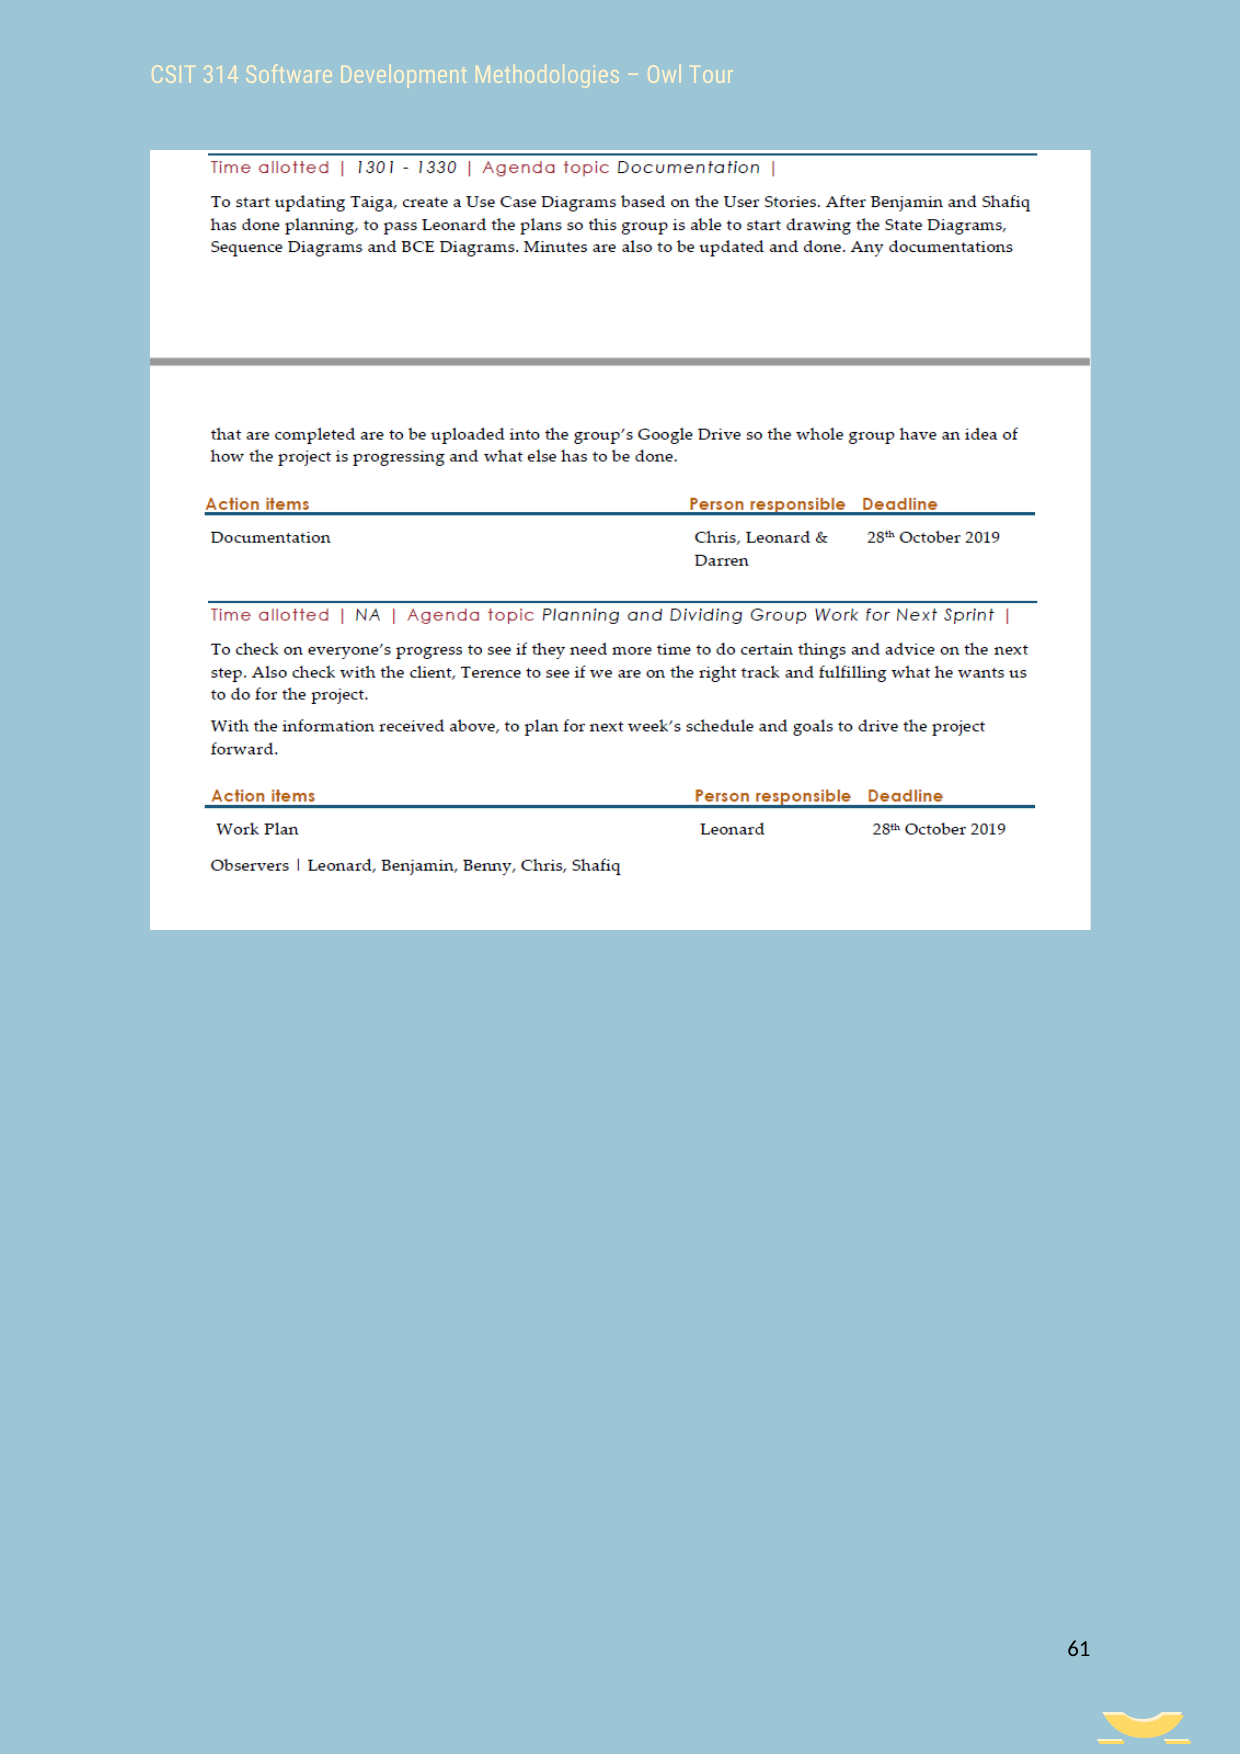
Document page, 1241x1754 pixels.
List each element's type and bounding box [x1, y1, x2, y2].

picture [150, 150, 1091, 930]
